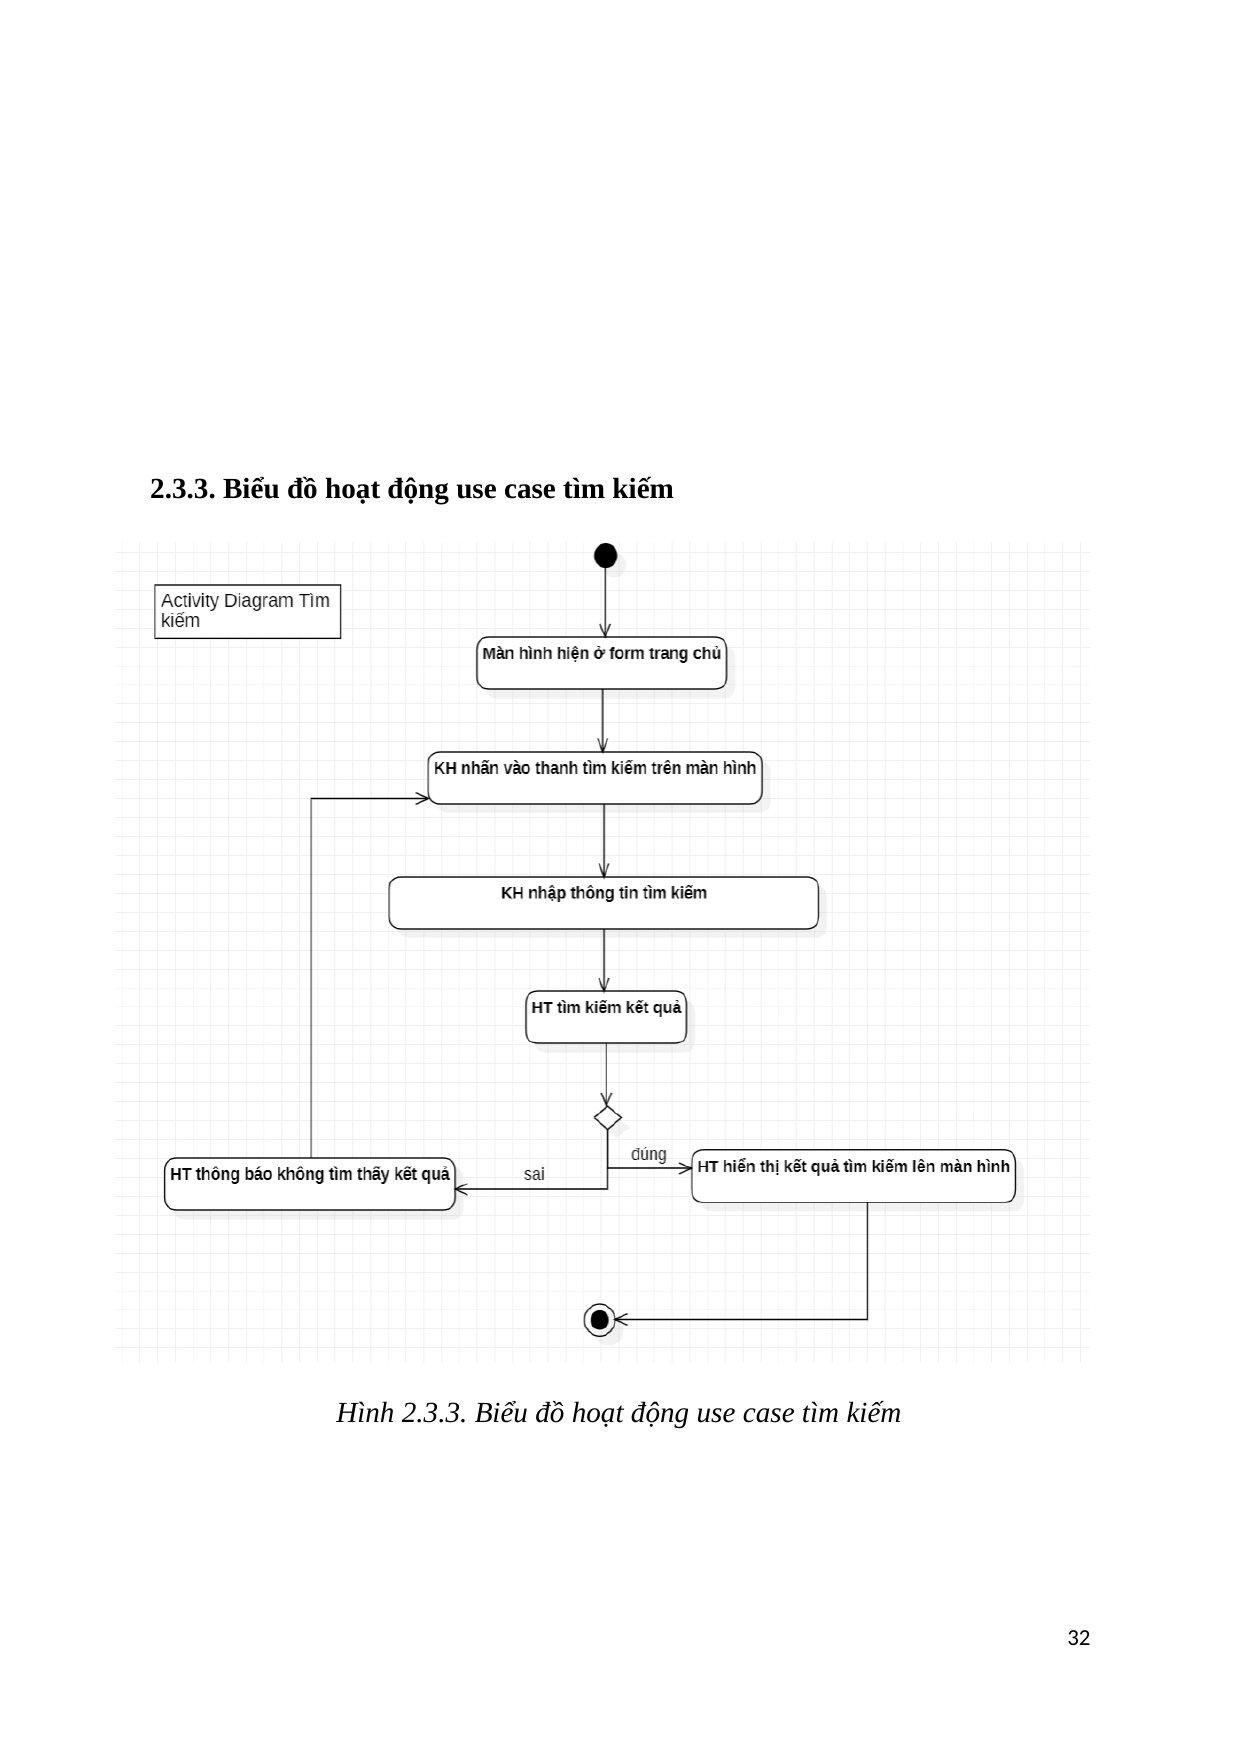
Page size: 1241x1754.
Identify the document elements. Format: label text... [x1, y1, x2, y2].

picture [115, 542, 1091, 1363]
subtitle 2.3.3. Biểu đồ hoạt động use case tìm kiếm [150, 471, 1090, 504]
text Hình 2.3.3. Biểu đồ hoạt động use case tìm kiếm [150, 1395, 1090, 1429]
